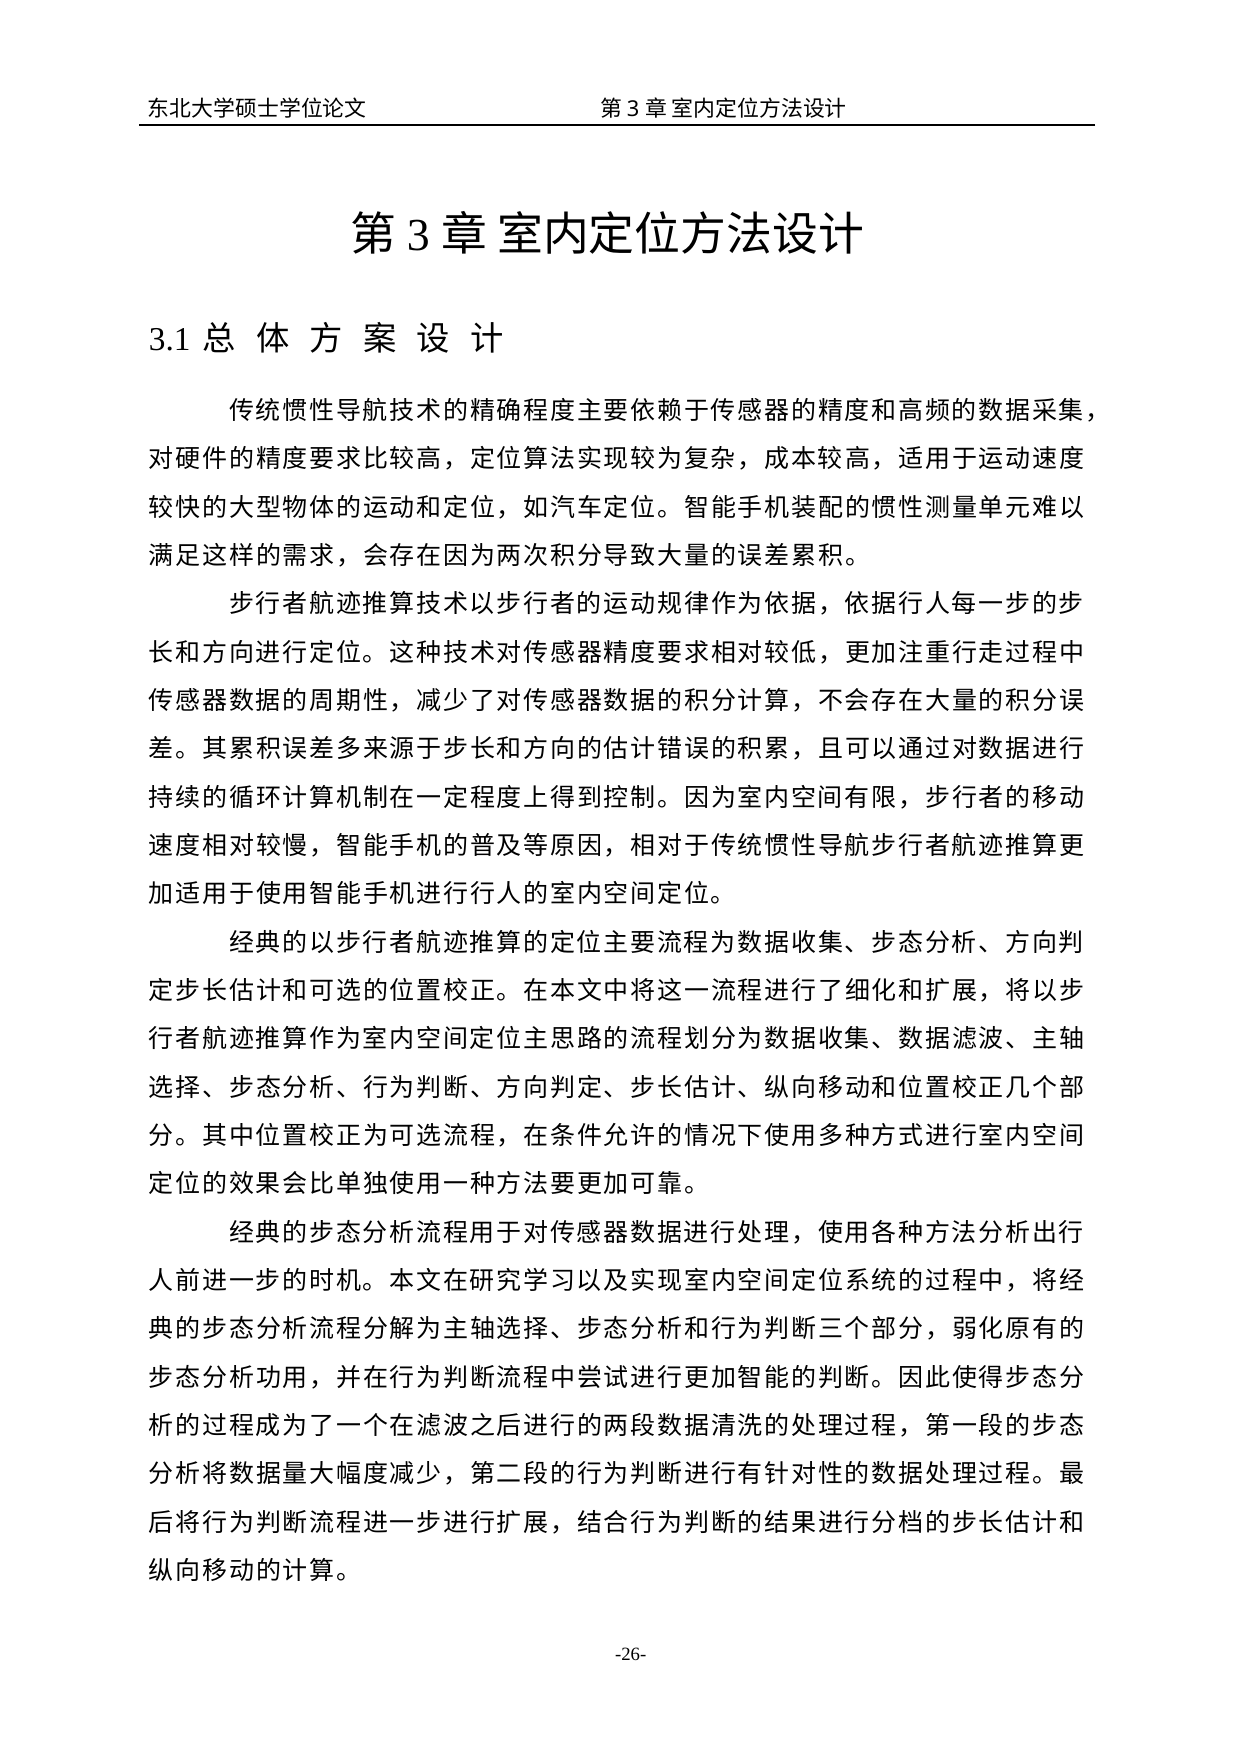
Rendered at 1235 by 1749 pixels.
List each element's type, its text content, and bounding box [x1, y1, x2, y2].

text 经典的以步行者航迹推算的定位主要流程为数据收集、步态分析、方向判定步长估计和可选的位置校正。在本文中将这一流程进行了细化和扩展，将以步行者航迹推算作为室内空间定位主思路的流程划分为数据收集、数据滤波、主轴选择、步态分析、行为判断、方向判定、步长估计、纵向移动和位置校正几个部分。其中位置校正为可选流程，在条件允许的情况下使用多种方式进行室内空间定位的效果会比单独使用一种方法要更加可靠。 [149, 916, 1086, 1206]
subtitle 室内定位方法设计 [202, 197, 1086, 264]
subtitle 总体方案设计 [149, 312, 1086, 360]
text 传统惯性导航技术的精确程度主要依赖于传感器的精度和高频的数据采集，对硬件的精度要求比较高，定位算法实现较为复杂，成本较高，适用于运动速度较快的大型物体的运动和定位，如汽车定位。智能手机装配的惯性测量单元难以满足这样的需求，会存在因为两次积分导致大量的误差累积。 [149, 384, 1086, 578]
text 经典的步态分析流程用于对传感器数据进行处理，使用各种方法分析出行人前进一步的时机。本文在研究学习以及实现室内空间定位系统的过程中，将经典的步态分析流程分解为主轴选择、步态分析和行为判断三个部分，弱化原有的步态分析功用，并在行为判断流程中尝试进行更加智能的判断。因此使得步态分析的过程成为了一个在滤波之后进行的两段数据清洗的处理过程，第一段的步态分析将数据量大幅度减少，第二段的行为判断进行有针对性的数据处理过程。最后将行为判断流程进一步进行扩展，结合行为判断的结果进行分档的步长估计和纵向移动的计算。 [149, 1206, 1086, 1593]
text 步行者航迹推算技术以步行者的运动规律作为依据，依据行人每一步的步长和方向进行定位。这种技术对传感器精度要求相对较低，更加注重行走过程中传感器数据的周期性，减少了对传感器数据的积分计算，不会存在大量的积分误差。其累积误差多来源于步长和方向的估计错误的积累，且可以通过对数据进行持续的循环计算机制在一定程度上得到控制。因为室内空间有限，步行者的移动速度相对较慢，智能手机的普及等原因，相对于传统惯性导航步行者航迹推算更加适用于使用智能手机进行行人的室内空间定位。 [149, 578, 1086, 916]
